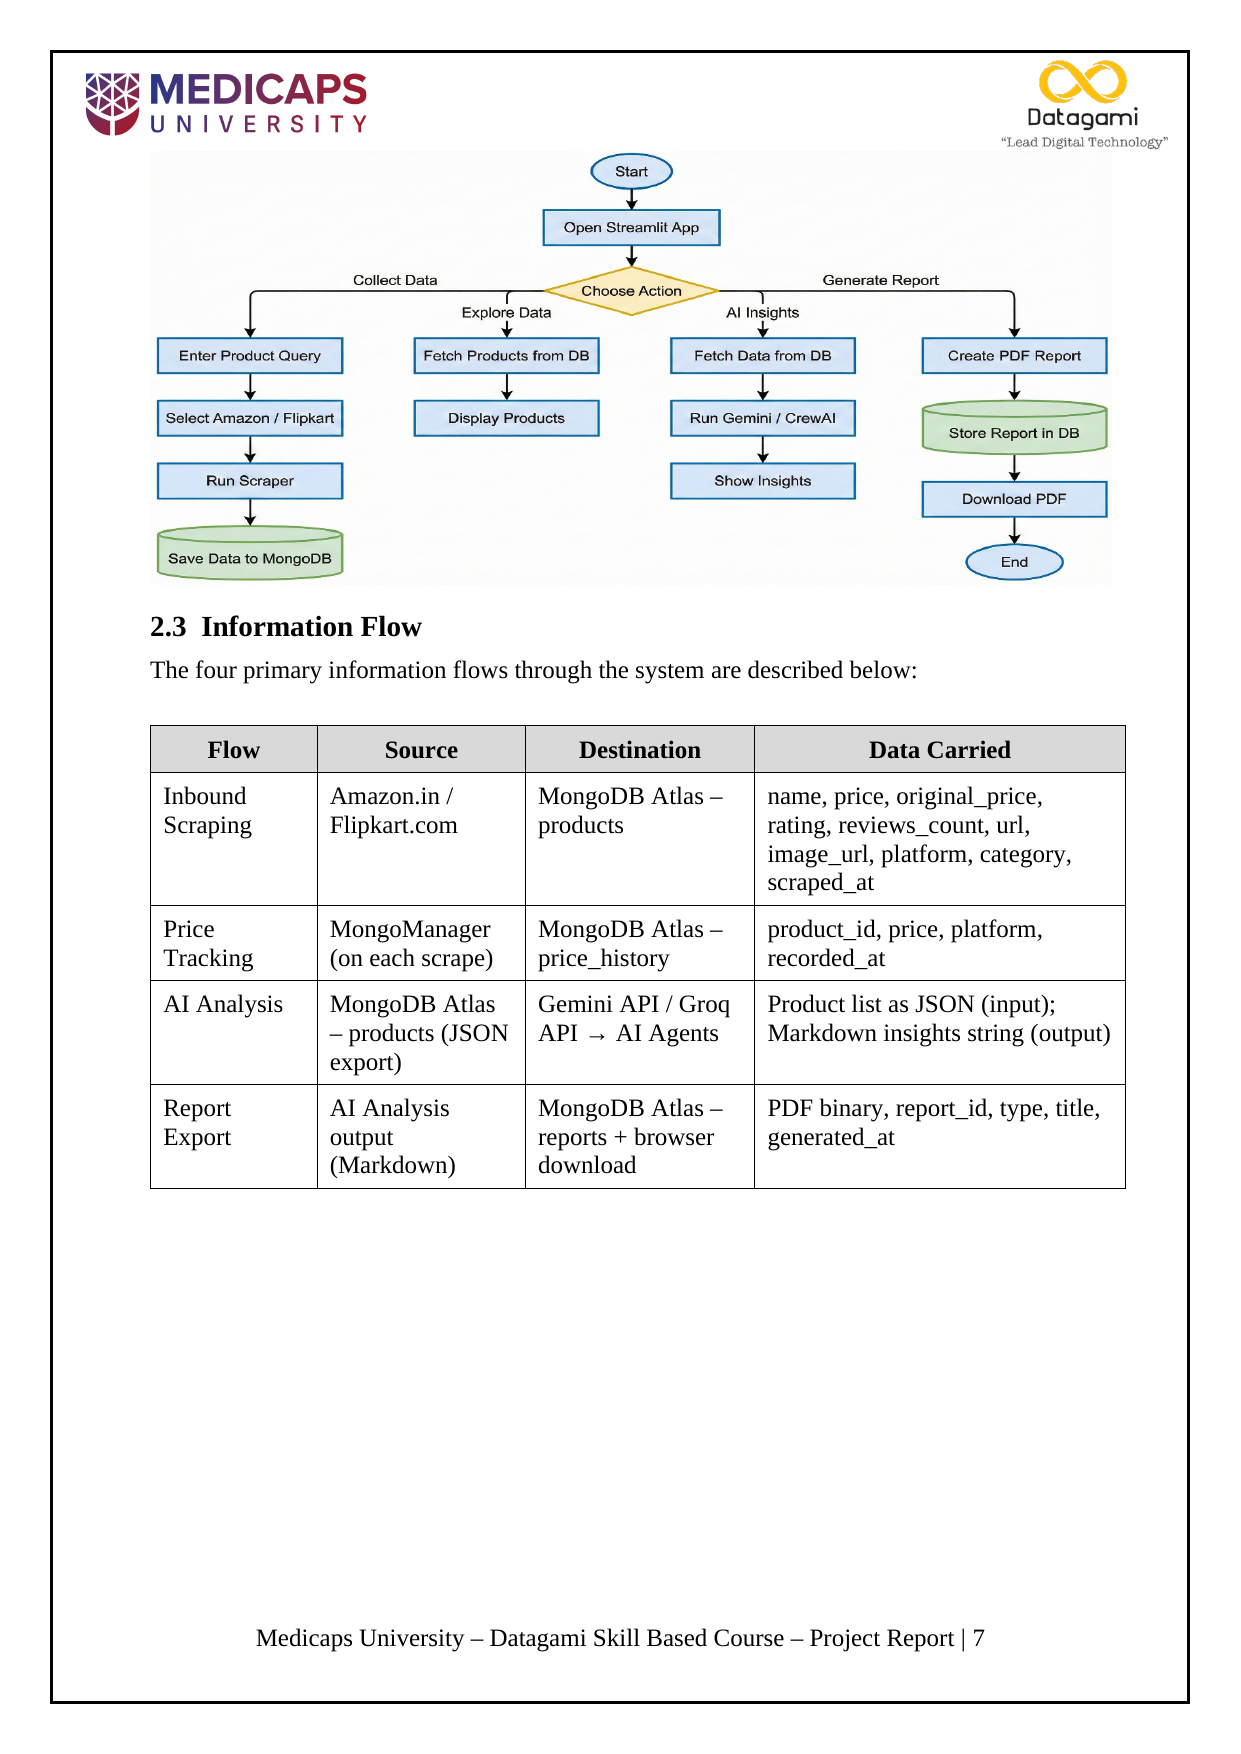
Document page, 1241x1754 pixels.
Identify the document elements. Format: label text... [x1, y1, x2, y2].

table_cell name, price, original_price, rating, reviews_count, url, image_url, platform, category, scraped_at [755, 773, 1125, 904]
table_cell Inbound Scraping [151, 773, 317, 904]
table_header Flow [151, 726, 317, 772]
table_cell PDF binary, report_id, type, title, generated_at [755, 1085, 1125, 1188]
text The four primary information flows through the system are described below: [150, 655, 1090, 684]
table_cell MongoDB Atlas – reports + browser download [526, 1085, 754, 1188]
table_cell Gemini API / Groq API → AI Agents [526, 981, 754, 1084]
table_cell Product list as JSON (input); Markdown insights string (output) [755, 981, 1125, 1084]
text 2.3 Information Flow [150, 609, 1090, 643]
table_cell AI Analysis output (Markdown) [318, 1085, 525, 1188]
table_cell Amazon.in / Flipkart.com [318, 773, 525, 904]
table_cell AI Analysis [151, 981, 317, 1084]
table_header Source [318, 726, 525, 772]
table_cell product_id, price, platform, recorded_at [755, 906, 1125, 980]
table_cell MongoManager (on each scrape) [318, 906, 525, 980]
table_cell MongoDB Atlas – price_history [526, 906, 754, 980]
table_cell Report Export [151, 1085, 317, 1188]
table_header Data Carried [755, 726, 1125, 772]
table_cell Price Tracking [151, 906, 317, 980]
picture [85, 73, 367, 136]
table_cell MongoDB Atlas – products (JSON export) [318, 981, 525, 1084]
table_cell MongoDB Atlas – products [526, 773, 754, 904]
picture [150, 53, 1180, 585]
table_header Destination [526, 726, 754, 772]
